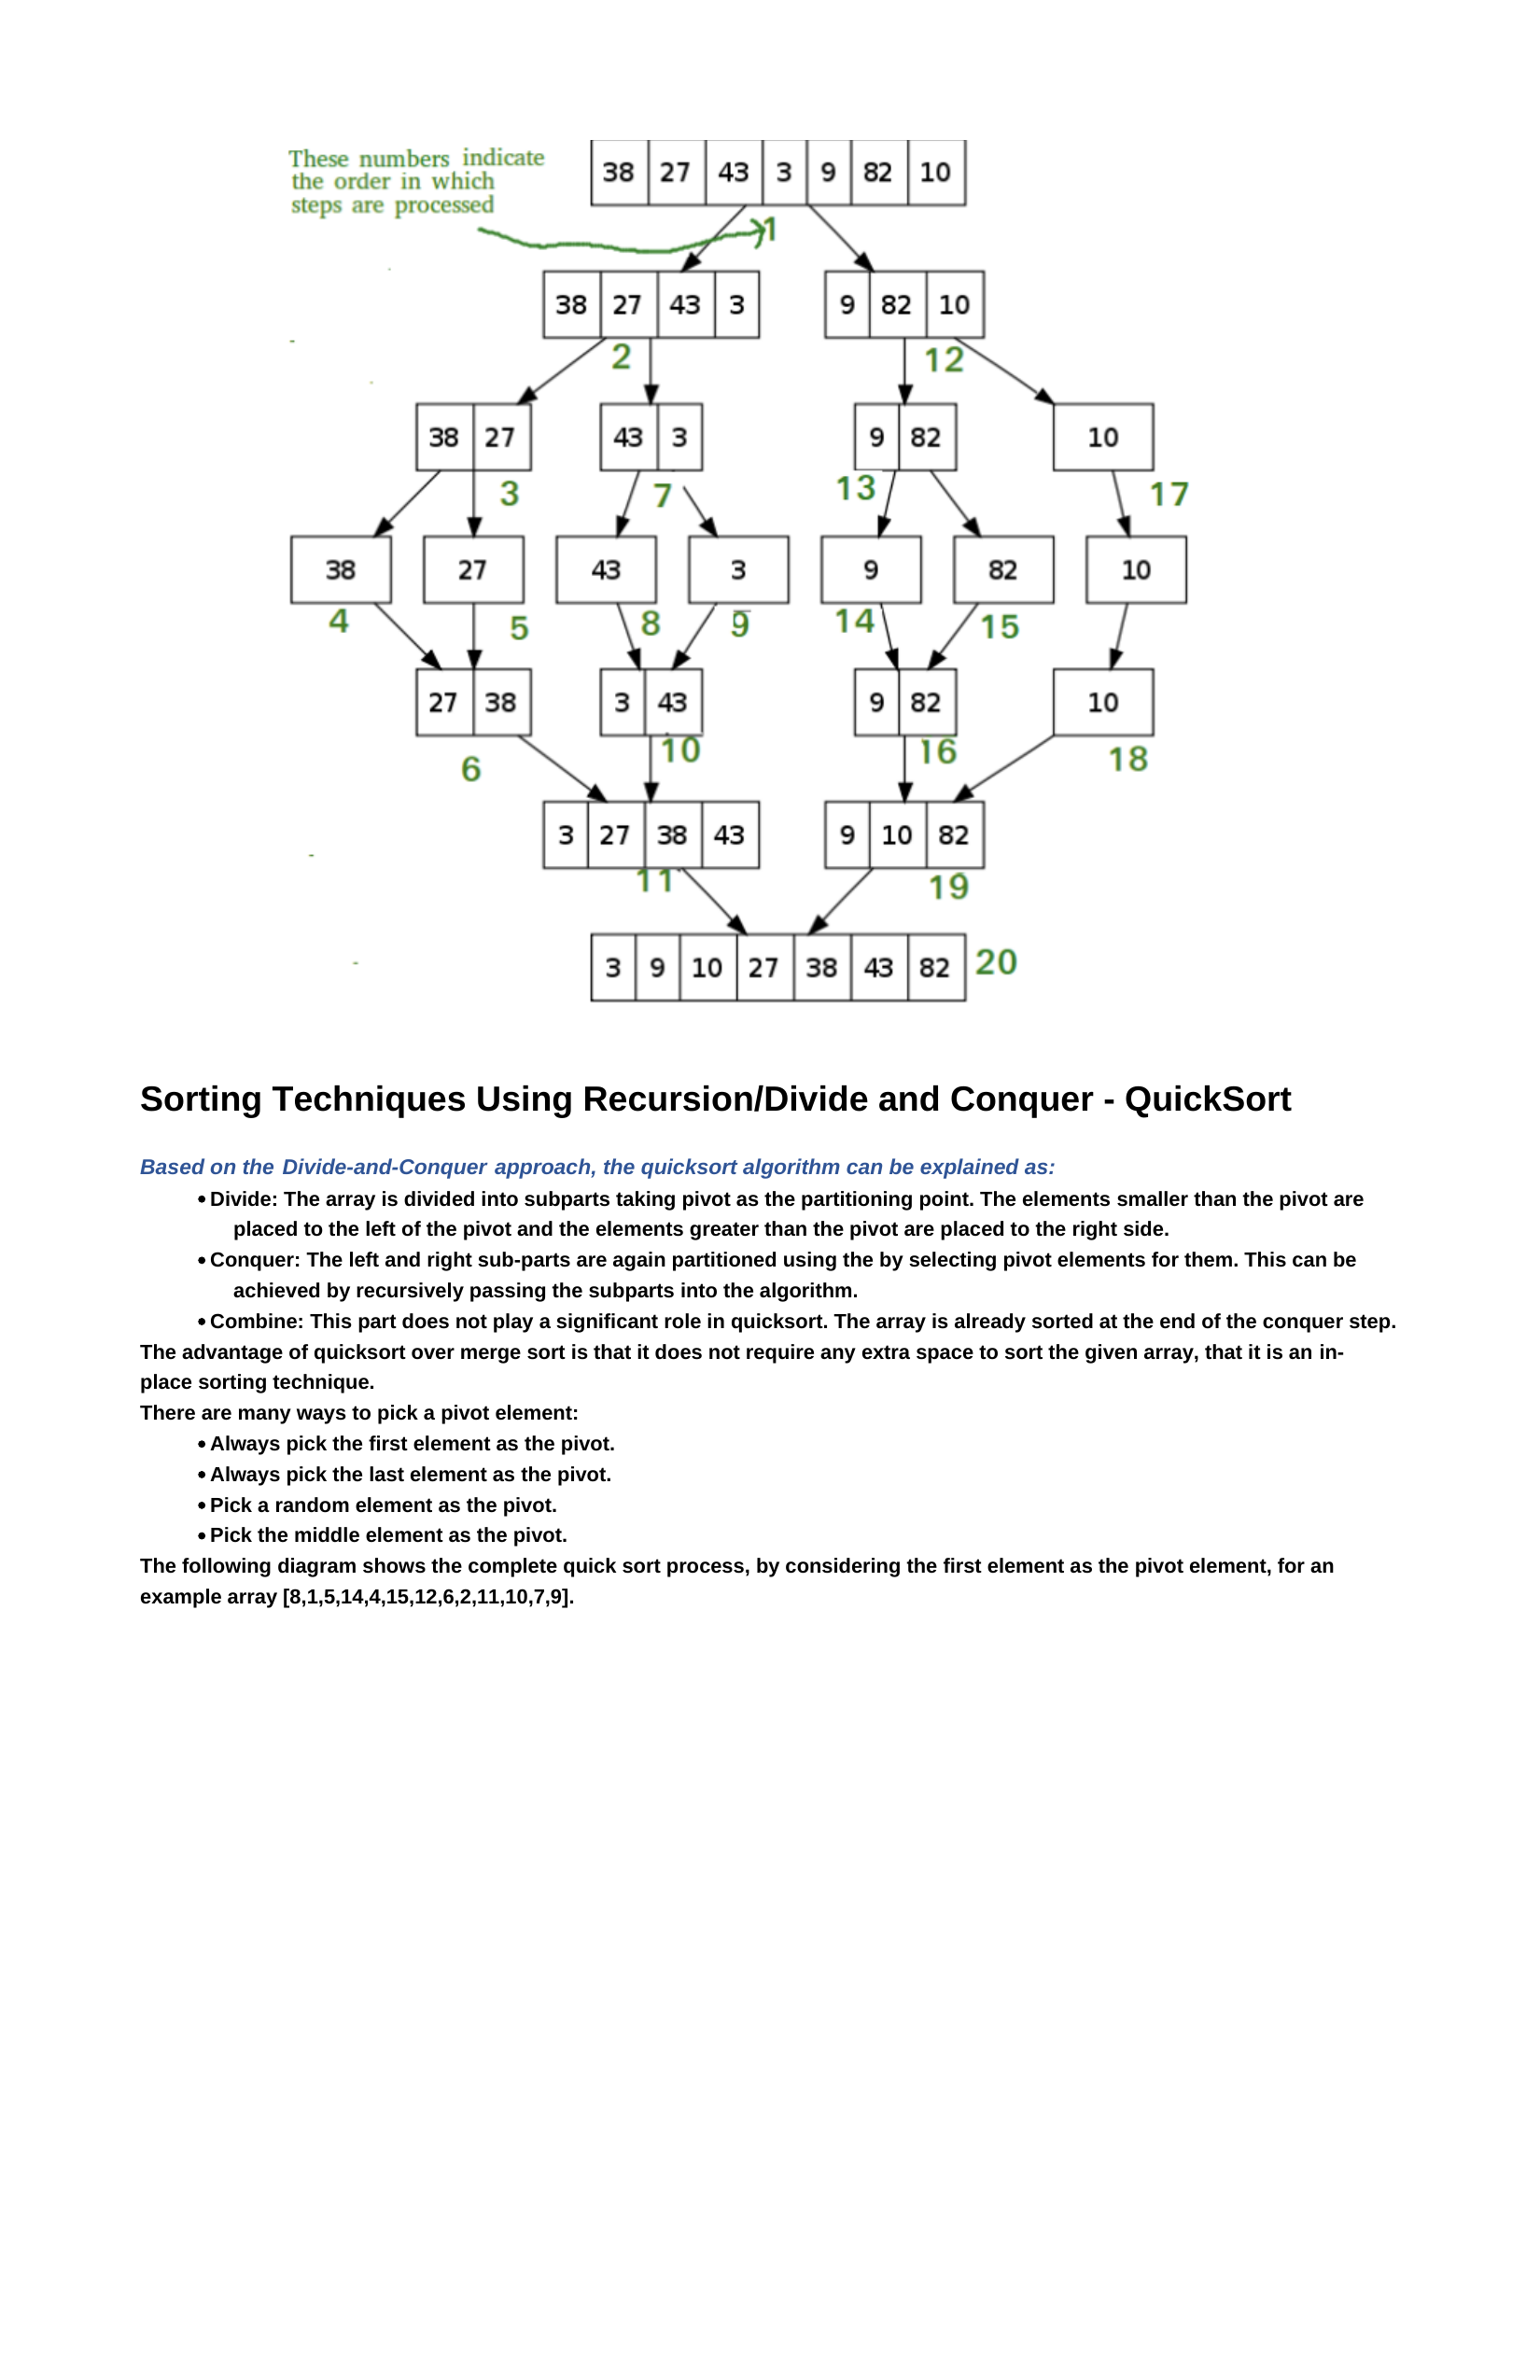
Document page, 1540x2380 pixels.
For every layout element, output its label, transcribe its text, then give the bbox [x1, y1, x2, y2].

subtitle Based on the Divide-and-Conquer approach, the quicksort algorithm can be explained as: [140, 1149, 1400, 1180]
list Always pick the first element as the pivot. [198, 1424, 1400, 1455]
list Combine: This part does not play a significant role in quicksort. The array is already sorted at the end of the conquer step. [198, 1302, 1400, 1333]
picture [140, 140, 1332, 1023]
list Always pick the last element as the pivot. [198, 1455, 1400, 1486]
text The advantage of quicksort over merge sort is that it does not require any extra space to sort the given array, that it is an in-place sorting technique. [140, 1333, 1400, 1393]
subtitle Sorting Techniques Using Recursion/Divide and Conquer - QuickSort [140, 1078, 1400, 1118]
text There are many ways to pick a pivot element: [140, 1393, 1400, 1424]
text The following diagram shows the complete quick sort process, by considering the first element as the pivot element, for an example array [8,1,5,14,4,15,12,6,2,11,10,7,9]. [140, 1547, 1400, 1608]
list Pick a random element as the pivot. [198, 1486, 1400, 1517]
list Conquer: The left and right sub-parts are again partitioned using the by selecting pivot elements for them. This can be achieved by recursively passing the subparts into the algorithm. [198, 1240, 1400, 1302]
list Divide: The array is divided into subparts taking pivot as the partitioning point. The elements smaller than the pivot are placed to the left of the pivot and the elements greater than the pivot are placed to the right side. [198, 1180, 1400, 1240]
list Pick the middle element as the pivot. [198, 1517, 1400, 1547]
